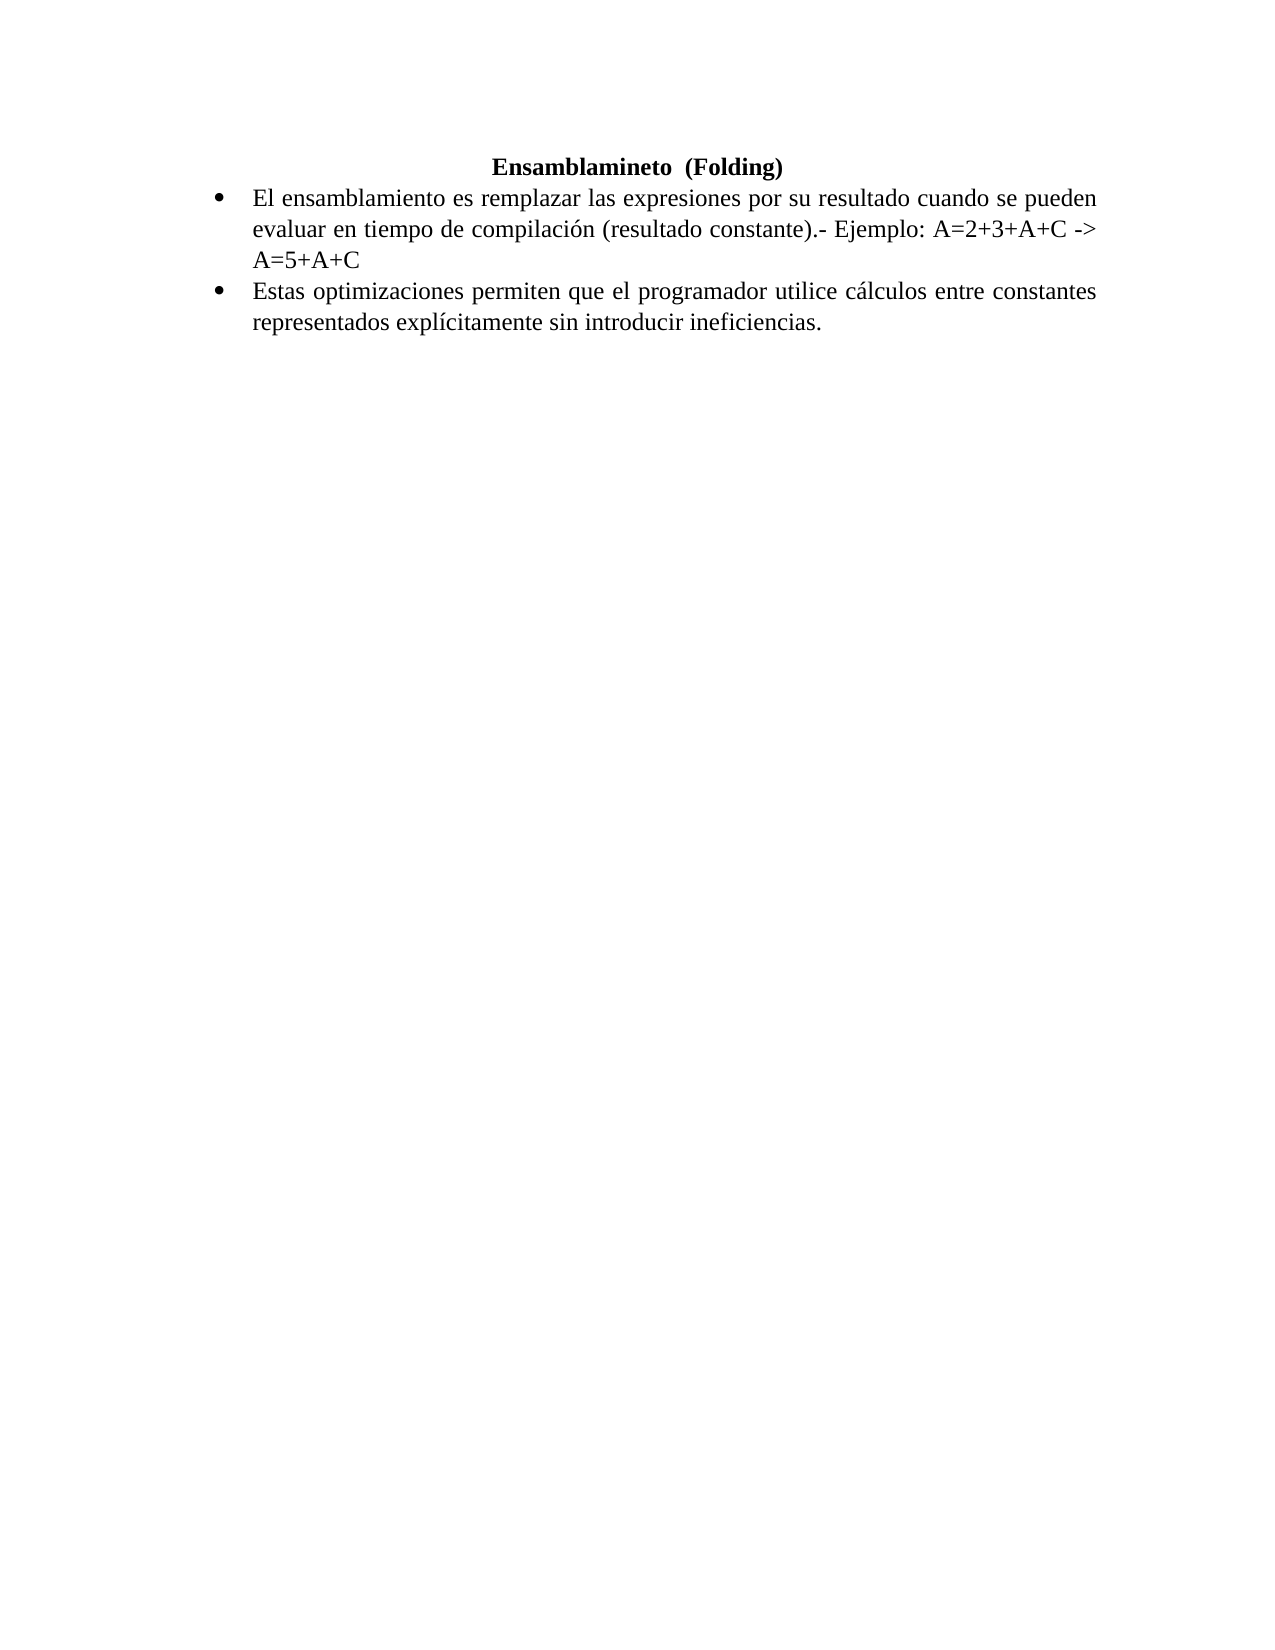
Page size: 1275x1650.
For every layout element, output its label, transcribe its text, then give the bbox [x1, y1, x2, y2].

subtitle Ensamblamineto (Folding) [177, 152, 1098, 181]
list Estas optimizaciones permiten que el programador utilice cálculos entre constantes representados explícitamente sin introducir ineficiencias. [215, 276, 1098, 336]
list El ensamblamiento es remplazar las expresiones por su resultado cuando se pueden evaluar en tiempo de compilación (resultado constante).- Ejemplo: A=2+3+A+C -> A=5+A+C [215, 183, 1098, 274]
